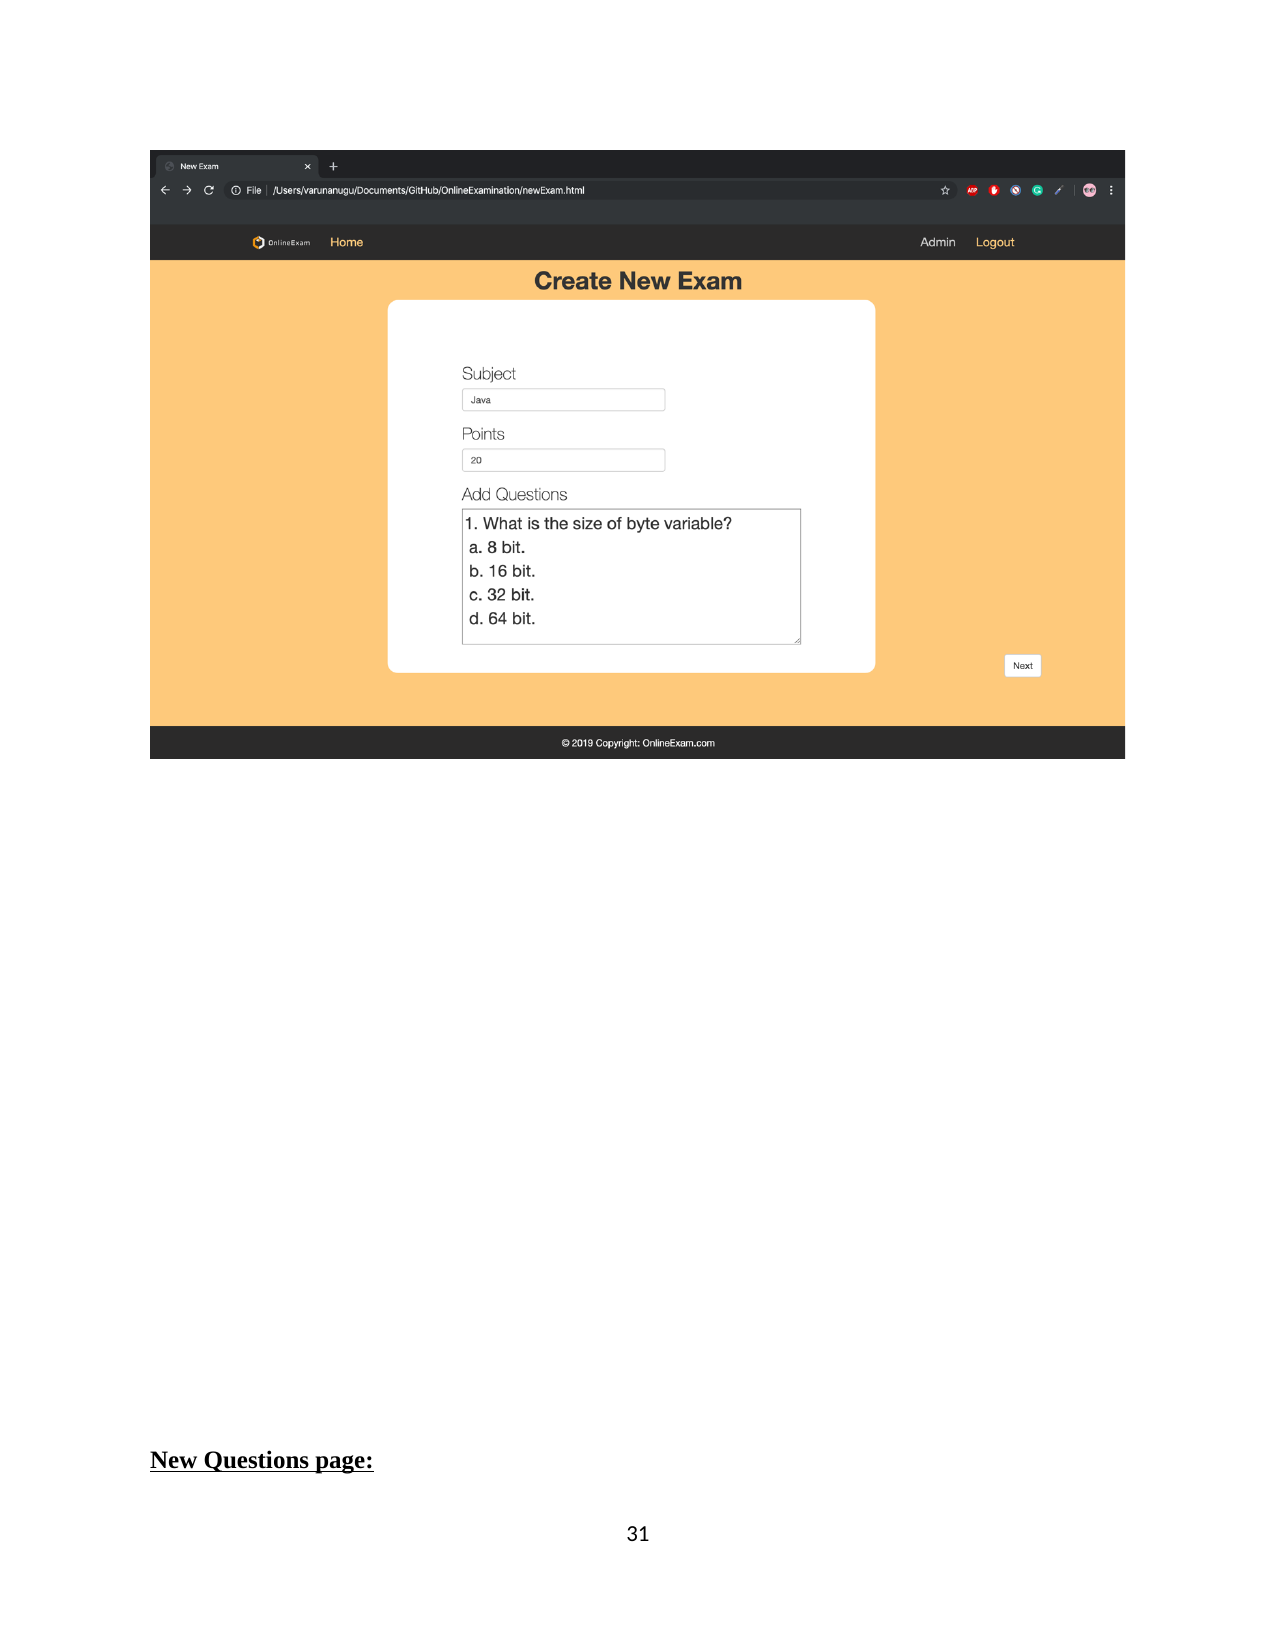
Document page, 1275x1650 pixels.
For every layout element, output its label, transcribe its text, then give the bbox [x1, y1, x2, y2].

text New Questions page: [150, 1446, 1125, 1474]
picture [150, 150, 1125, 759]
